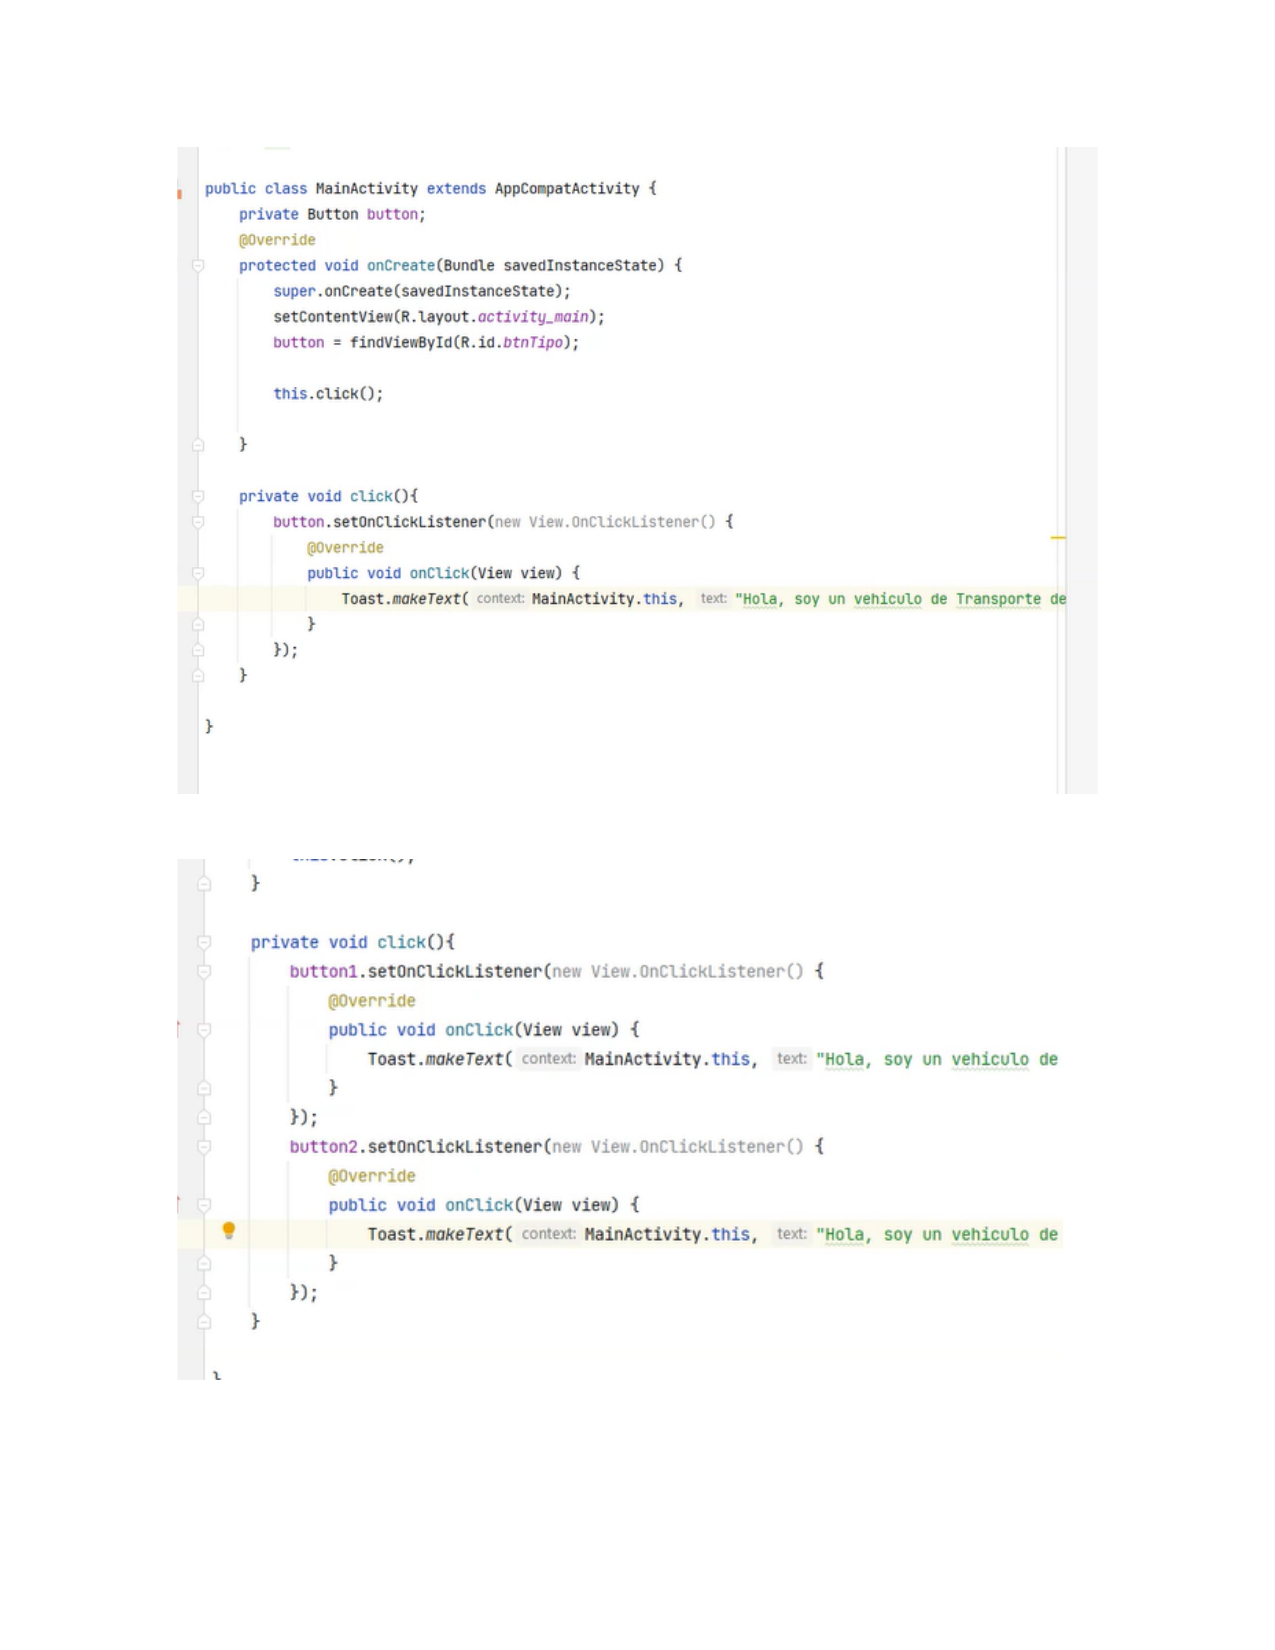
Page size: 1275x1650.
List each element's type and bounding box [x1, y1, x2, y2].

picture [177, 147, 1098, 794]
picture [177, 859, 1064, 1380]
